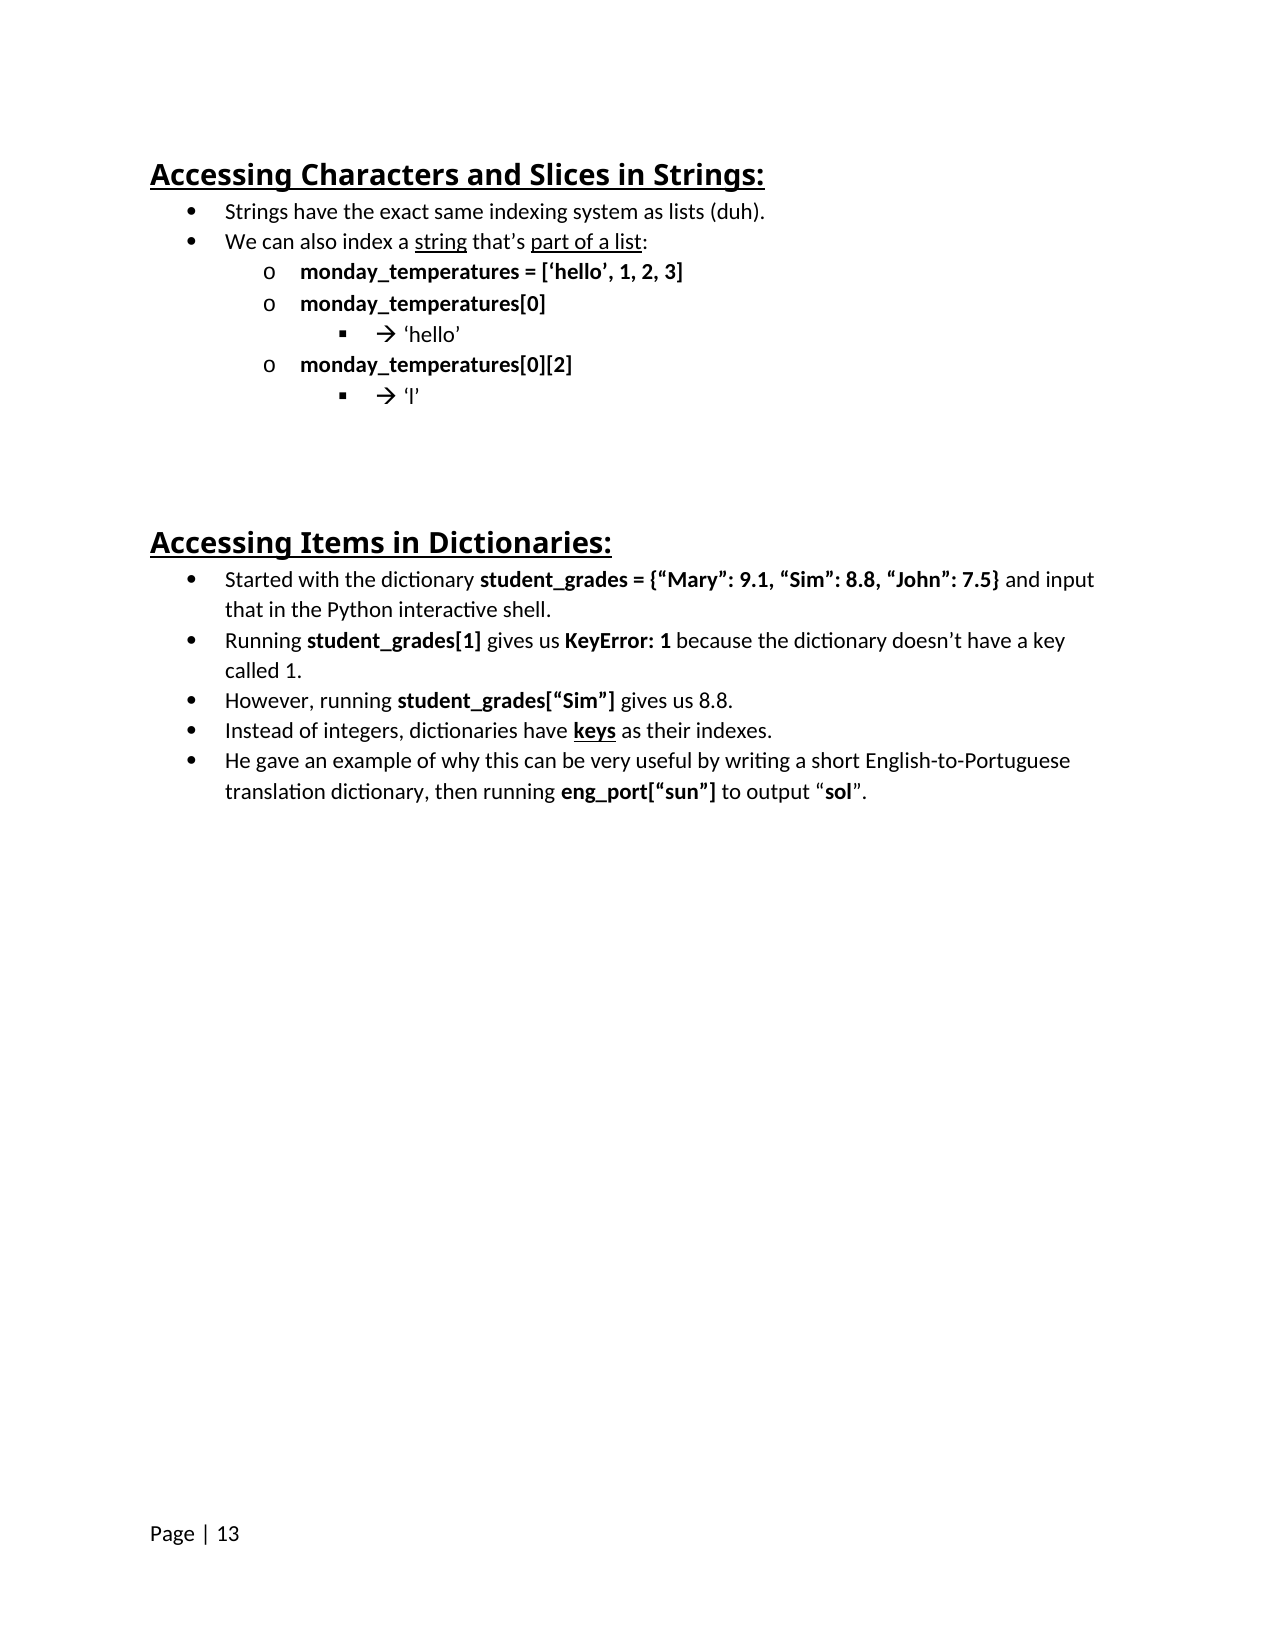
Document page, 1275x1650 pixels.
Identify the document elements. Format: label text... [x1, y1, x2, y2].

list Strings have the exact same indexing system as lists (duh). [187, 197, 1125, 225]
list Running student_grades[1] gives us KeyError: 1 because the dictionary doesn’t have a key called 1. [187, 626, 1125, 684]
list Started with the dictionary student_grades = {“Mary”: 9.1, “Sim”: 8.8, “John”: 7.5} and input that in the Python interactive shell. [187, 565, 1125, 624]
list ‘hello’ [337, 320, 1125, 348]
list Instead of integers, dictionaries have keys as their indexes. [187, 716, 1125, 744]
list ‘l’ [337, 382, 1125, 410]
list However, running student_grades[“Sim”] gives us 8.8. [187, 686, 1125, 714]
subtitle Accessing Characters and Slices in Strings: [150, 154, 1125, 194]
subtitle Accessing Items in Dictionaries: [150, 523, 1125, 562]
list He gave an example of why this can be very useful by writing a short English-to-Portuguese translation dictionary, then running eng_port[“sun”] to output “sol”. [187, 747, 1125, 805]
list We can also index a string that’s part of a list: [187, 227, 1125, 255]
list monday_temperatures = [‘hello’, 1, 2, 3] [262, 257, 1125, 287]
list monday_temperatures[0][2] [262, 351, 1125, 380]
list monday_temperatures[0] [262, 289, 1125, 318]
